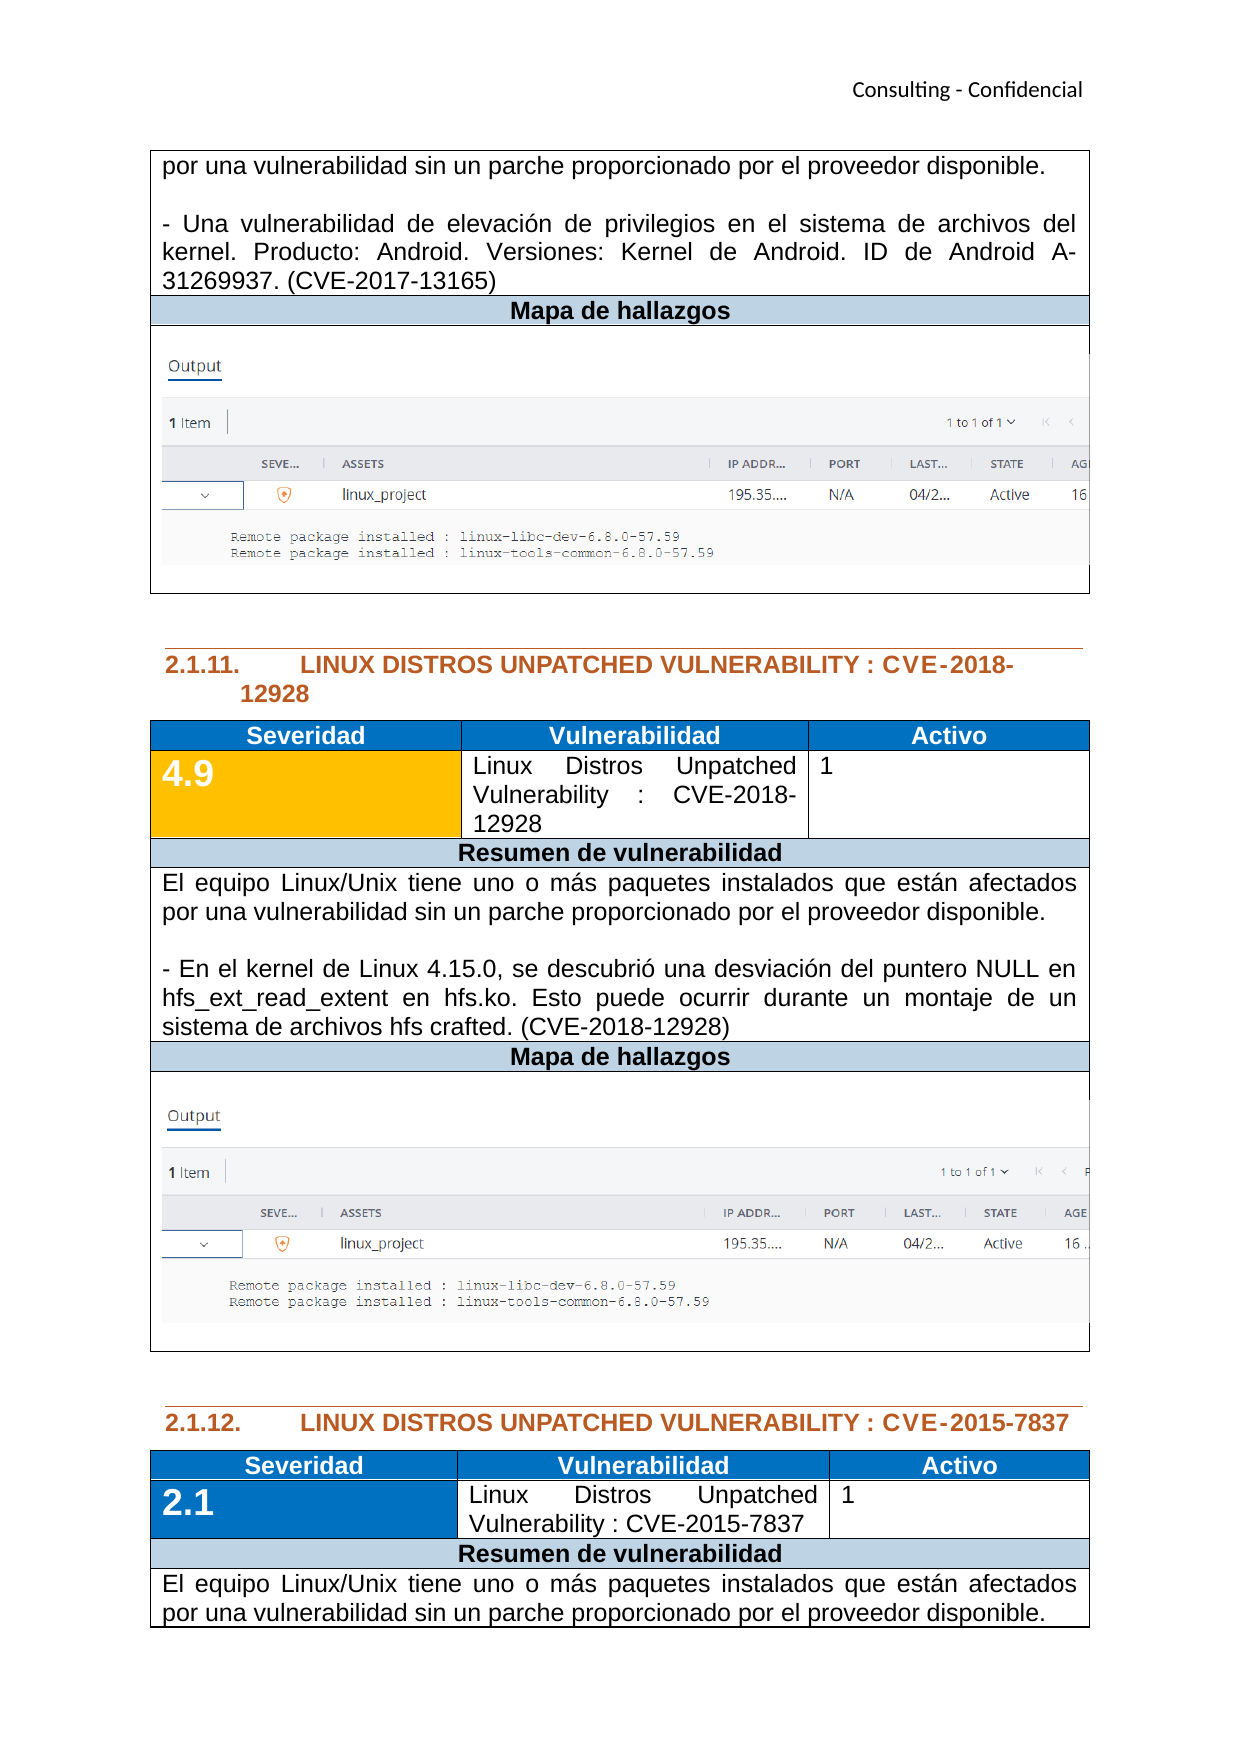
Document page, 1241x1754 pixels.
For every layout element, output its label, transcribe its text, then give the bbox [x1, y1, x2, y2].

picture [161, 1100, 1090, 1323]
subtitle Linux Distros Unpatched Vulnerability : CVE-2018-12928 [165, 649, 1083, 708]
subtitle Linux Distros Unpatched Vulnerability : CVE-2015-7837 [165, 1407, 1083, 1437]
table_cell 1 [809, 751, 1089, 837]
table_header Severidad [151, 1451, 457, 1479]
table_header Activo [809, 721, 1089, 750]
table_cell Mapa de hallazgos [151, 1042, 1089, 1071]
table_header Vulnerabilidad [462, 721, 808, 750]
table_cell 4.9 [151, 751, 461, 837]
table_cell Resumen de vulnerabilidad [151, 1539, 1089, 1568]
table_cell Resumen de vulnerabilidad [151, 839, 1089, 867]
table_cell [151, 326, 1089, 593]
table_cell 1 [830, 1481, 1089, 1538]
table_cell 2.1 [151, 1481, 457, 1538]
table_cell [151, 1072, 1089, 1351]
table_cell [151, 1569, 1089, 1626]
table_header Vulnerabilidad [458, 1451, 829, 1479]
picture [161, 354, 1090, 565]
table_cell Linux Distros Unpatched Vulnerability : CVE-2015-7837 [458, 1481, 829, 1538]
table_header Severidad [151, 721, 461, 750]
table_header Activo [830, 1451, 1089, 1479]
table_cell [151, 151, 1089, 295]
table_cell Linux Distros Unpatched Vulnerability : CVE-2018-12928 [462, 751, 808, 837]
table_cell Mapa de hallazgos [151, 296, 1089, 324]
table_cell El equipo Linux/Unix tiene uno o más paquetes instalados que están afectados por una vulnerabilidad sin un parche proporcionado por el proveedor disponible. - En el kernel de Linux 4.15.0, se descubrió una desviación del puntero NULL en hfs_ext_read_extent en hfs.ko. Esto puede ocurrir durante un montaje de un sistema de archivos hfs crafted. (CVE-2018-12928) [151, 868, 1089, 1041]
